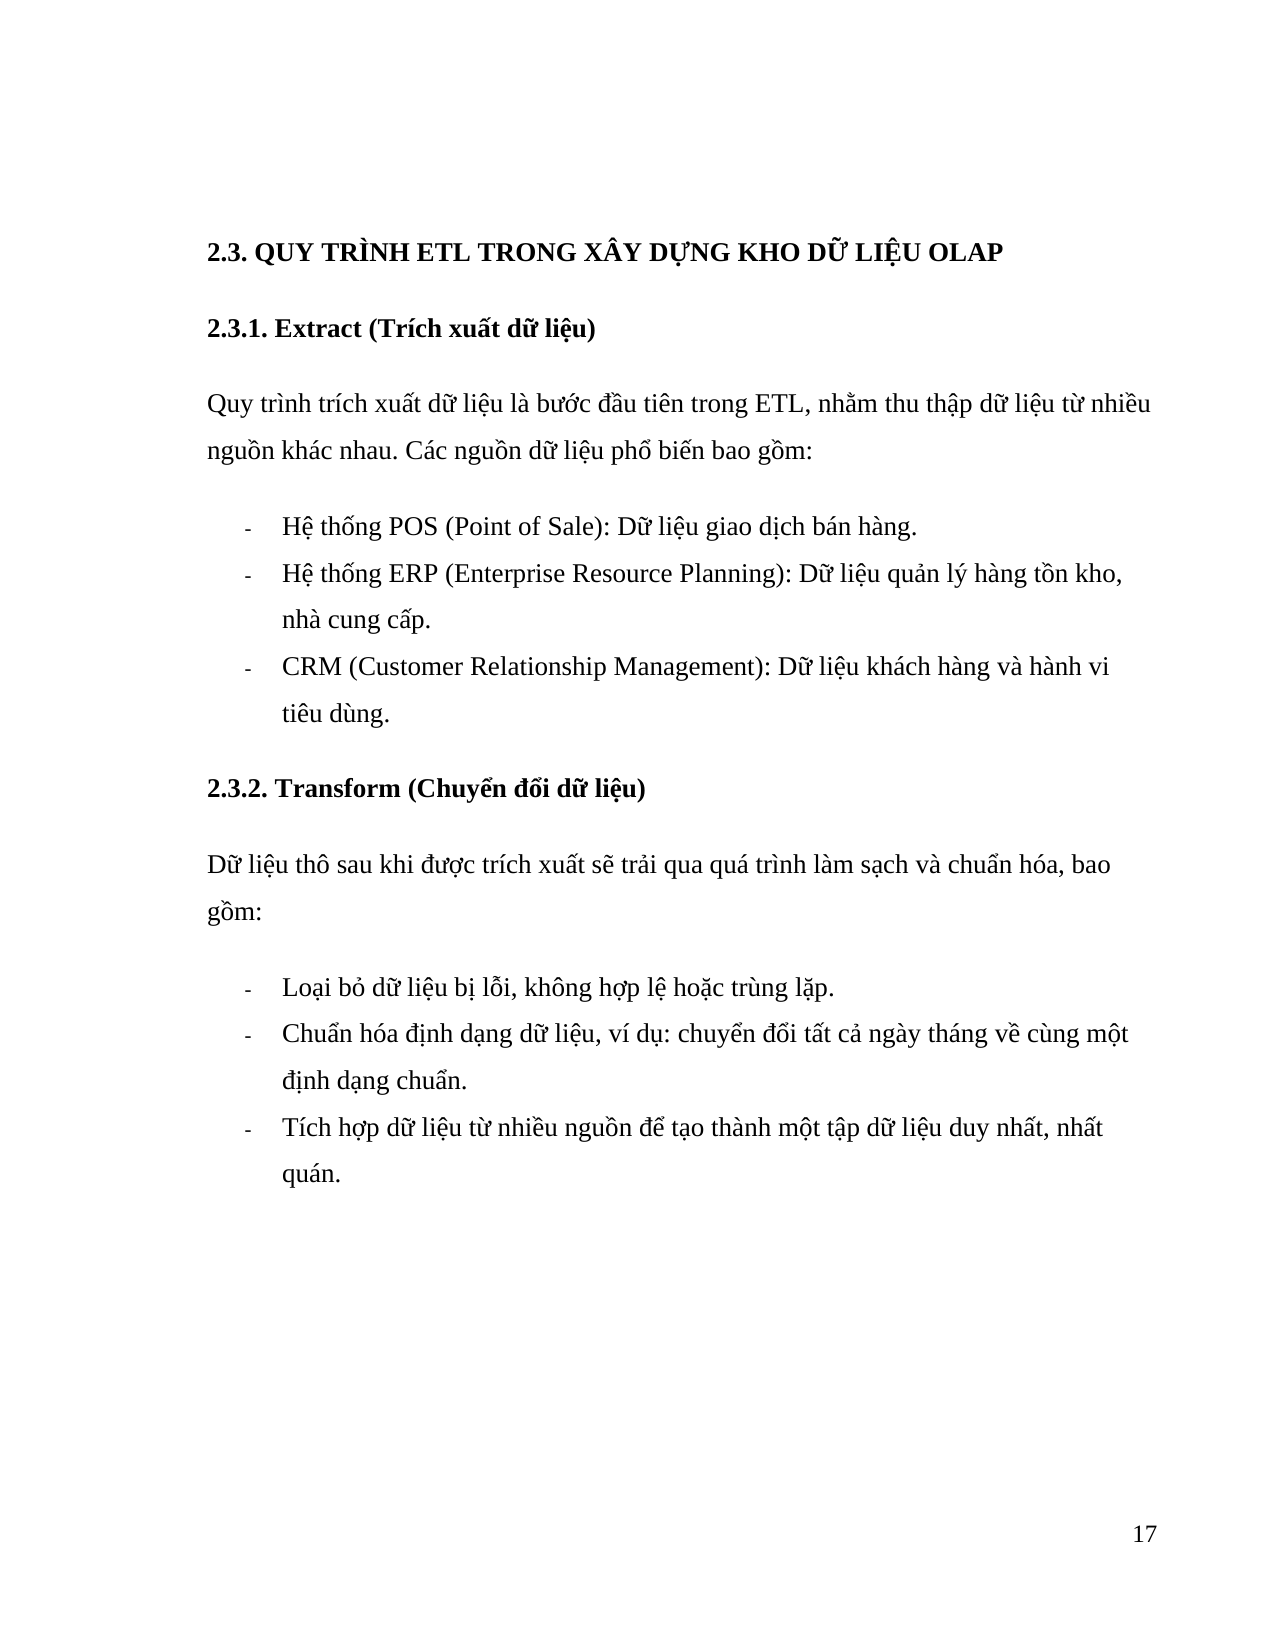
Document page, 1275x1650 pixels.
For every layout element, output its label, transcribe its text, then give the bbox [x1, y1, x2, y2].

list Hệ thống POS (Point of Sale): Dữ liệu giao dịch bán hàng. [244, 510, 1157, 541]
text Dữ liệu thô sau khi được trích xuất sẽ trải qua quá trình làm sạch và chuẩn hóa, bao gồm: [207, 848, 1157, 926]
list Hệ thống ERP (Enterprise Resource Planning): Dữ liệu quản lý hàng tồn kho, nhà cung cấp. [244, 557, 1157, 634]
list Chuẩn hóa định dạng dữ liệu, ví dụ: chuyển đổi tất cả ngày tháng về cùng một định dạng chuẩn. [244, 1018, 1157, 1095]
list CRM (Customer Relationship Management): Dữ liệu khách hàng và hành vi tiêu dùng. [244, 650, 1157, 728]
list Loại bỏ dữ liệu bị lỗi, không hợp lệ hoặc trùng lặp. [244, 971, 1157, 1002]
text Quy trình trích xuất dữ liệu là bước đầu tiên trong ETL, nhằm thu thập dữ liệu từ nhiều nguồn khác nhau. Các nguồn dữ liệu phổ biến bao gồm: [207, 388, 1157, 465]
subtitle 2.3.1. Extract (Trích xuất dữ liệu) [207, 312, 1157, 343]
list Tích hợp dữ liệu từ nhiều nguồn để tạo thành một tập dữ liệu duy nhất, nhất quán. [244, 1111, 1157, 1189]
subtitle 2.3.2. Transform (Chuyển đổi dữ liệu) [207, 773, 1157, 804]
text 2.3. QUY TRÌNH ETL TRONG XÂY DỰNG KHO DỮ LIỆU OLAP [207, 236, 1157, 267]
